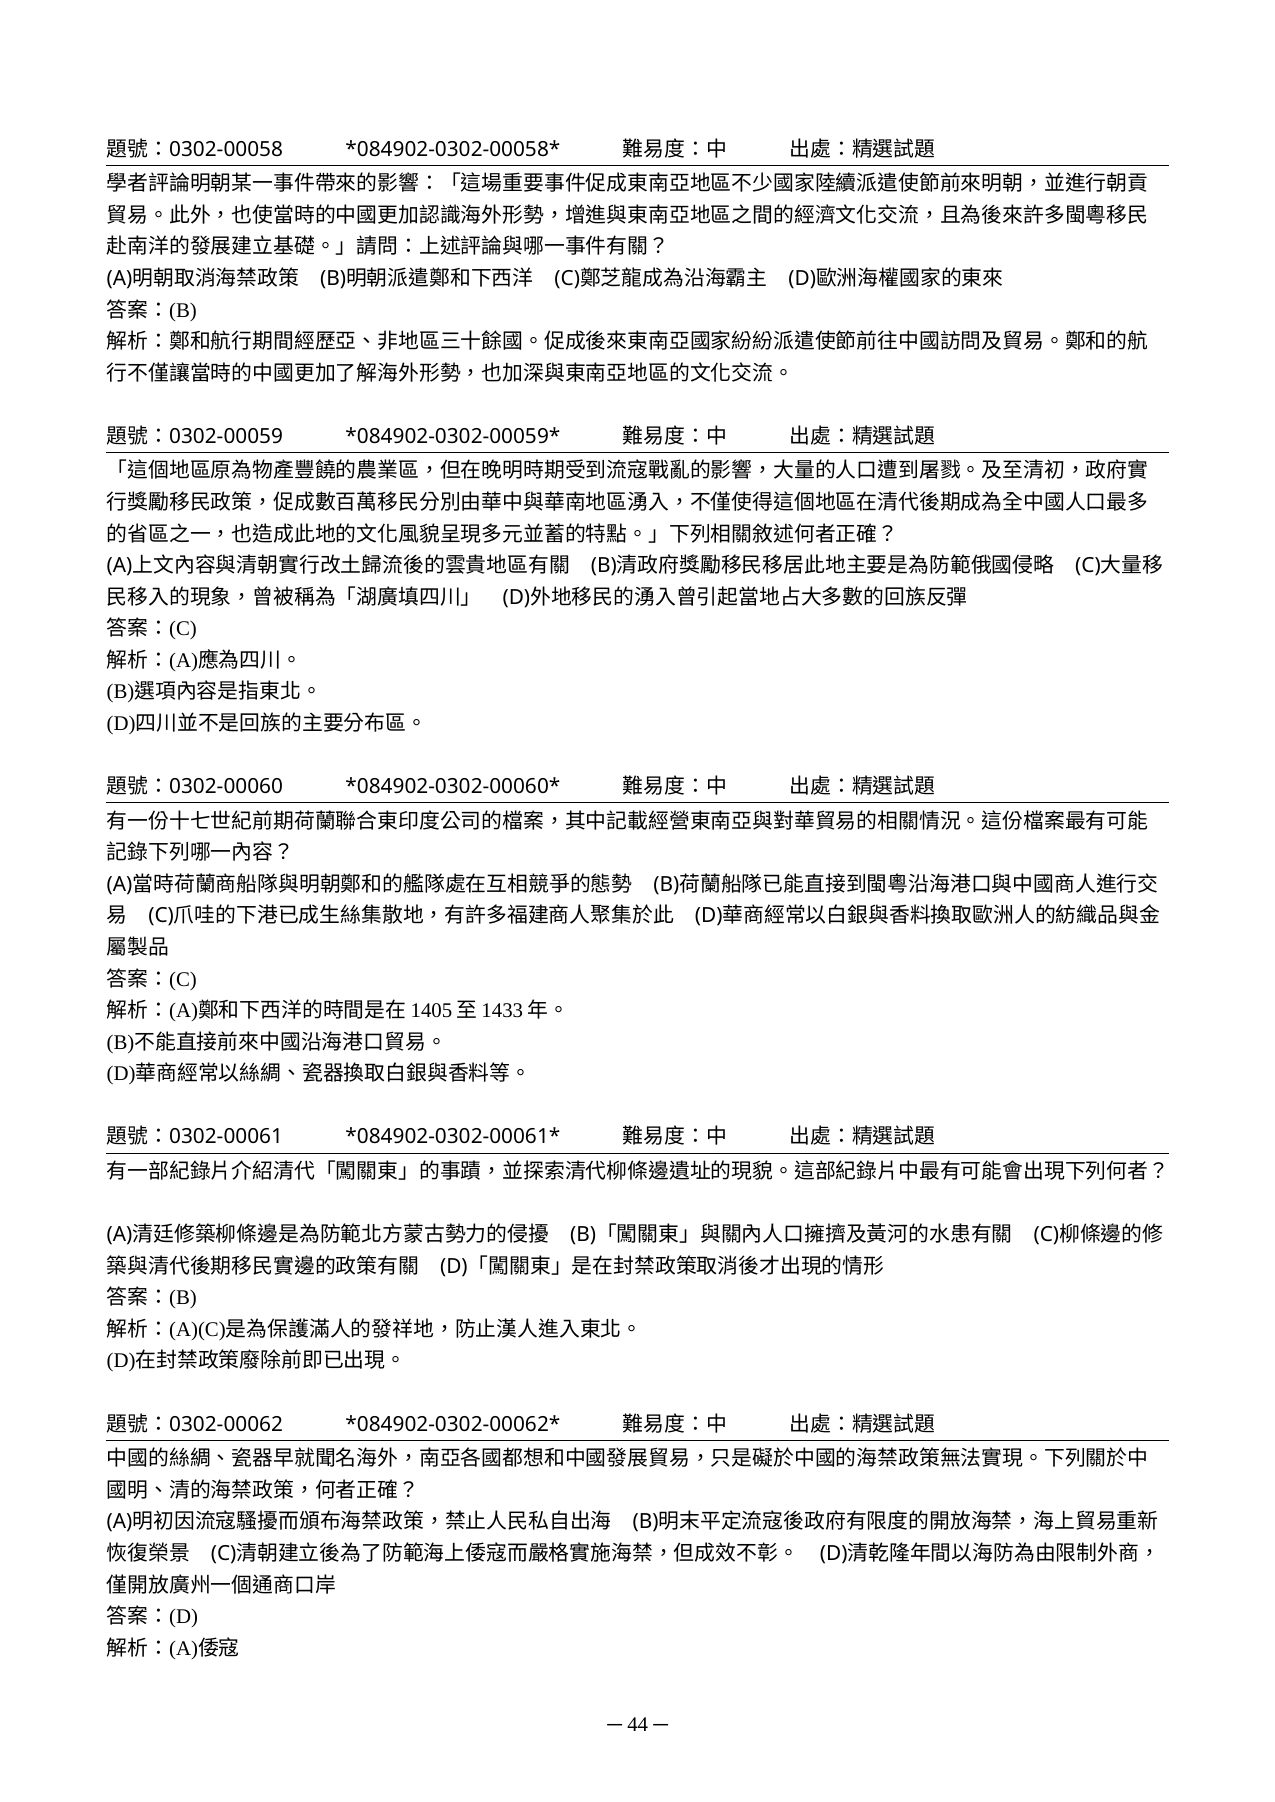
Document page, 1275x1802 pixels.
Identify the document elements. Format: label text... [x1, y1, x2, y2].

text 題號：0302-00062 *084902-0302-00062* 難易度：中 出處：精選試題 [106, 1406, 1169, 1440]
text 學者評論明朝某一事件帶來的影響：「這場重要事件促成東南亞地區不少國家陸續派遣使節前來明朝，並進行朝貢貿易。此外，也使當時的中國更加認識海外形勢，增進與東南亞地區之間的經濟文化交流，且為後來許多閩粵移民赴南洋的發展建立基礎。」請問：上述評論與哪一事件有關？ (A)明朝取消海禁政策 (B)明朝派遣鄭和下西洋 (C)鄭芝龍成為沿海霸主 (D)歐洲海權國家的東來 [106, 166, 1169, 292]
text 有一份十七世紀前期荷蘭聯合東印度公司的檔案，其中記載經營東南亞與對華貿易的相關情況。這份檔案最有可能記錄下列哪一內容？ (A)當時荷蘭商船隊與明朝鄭和的艦隊處在互相競爭的態勢 (B)荷蘭船隊已能直接到閩粵沿海港口與中國商人進行交易 (C)爪哇的下港已成生絲集散地，有許多福建商人聚集於此 (D)華商經常以白銀與香料換取歐洲人的紡織品與金屬製品 [106, 803, 1169, 961]
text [106, 1630, 1169, 1662]
text 題號：0302-00059 *084902-0302-00059* 難易度：中 出處：精選試題 [106, 418, 1169, 452]
text 題號：0302-00060 *084902-0302-00060* 難易度：中 出處：精選試題 [106, 769, 1169, 802]
text 「這個地區原為物產豐饒的農業區，但在晚明時期受到流寇戰亂的影響，大量的人口遭到屠戮。及至清初，政府實行獎勵移民政策，促成數百萬移民分別由華中與華南地區湧入，不僅使得這個地區在清代後期成為全中國人口最多的省區之一，也造成此地的文化風貌呈現多元並蓄的特點。」下列相關敘述何者正確？ (A)上文內容與清朝實行改土歸流後的雲貴地區有關 (B)清政府獎勵移民移居此地主要是為防範俄國侵略 (C)大量移民移入的現象，曾被稱為「湖廣填四川」 (D)外地移民的湧入曾引起當地占大多數的回族反彈 [106, 453, 1169, 611]
text 有一部紀錄片介紹清代「闖關東」的事蹟，並探索清代柳條邊遺址的現貌。這部紀錄片中最有可能會出現下列何者？ (A)清廷修築柳條邊是為防範北方蒙古勢力的侵擾 (B)「闖關東」與關內人口擁擠及黃河的水患有關 (C)柳條邊的修築與清代後期移民實邊的政策有關 (D)「闖關東」是在封禁政策取消後才出現的情形 [106, 1154, 1169, 1280]
text 答案：(C) [106, 611, 1169, 642]
text 答案：(B) [106, 292, 1169, 324]
text 解析：(A)鄭和下西洋的時間是在1405至1433年。 (B)不能直接前來中國沿海港口貿易。 (D)華商經常以絲綢、瓷器換取白銀與香料等。 [106, 993, 1169, 1087]
text 答案：(D) [106, 1599, 1169, 1630]
text 題號：0302-00058 *084902-0302-00058* 難易度：中 出處：精選試題 [106, 131, 1169, 165]
text 題號：0302-00061 *084902-0302-00061* 難易度：中 出處：精選試題 [106, 1119, 1169, 1153]
text 解析：(A)(C)是為保護滿人的發祥地，防止漢人進入東北。 (D)在封禁政策廢除前即已出現。 [106, 1312, 1169, 1375]
text 答案：(C) [106, 961, 1169, 993]
text 答案：(B) [106, 1280, 1169, 1312]
text 中國的絲綢、瓷器早就聞名海外，南亞各國都想和中國發展貿易，只是礙於中國的海禁政策無法實現。下列關於中國明、清的海禁政策，何者正確？ (A)明初因流寇騷擾而頒布海禁政策，禁止人民私自出海 (B)明末平定流寇後政府有限度的開放海禁，海上貿易重新恢復榮景 (C)清朝建立後為了防範海上倭寇而嚴格實施海禁，但成效不彰。 (D)清乾隆年間以海防為由限制外商，僅開放廣州一個通商口岸 [106, 1441, 1169, 1599]
text 解析：(A)應為四川。 (B)選項內容是指東北。 (D)四川並不是回族的主要分布區。 [106, 642, 1169, 737]
text 解析：鄭和航行期間經歷亞、非地區三十餘國。促成後來東南亞國家紛紛派遣使節前往中國訪問及貿易。鄭和的航行不僅讓當時的中國更加了解海外形勢，也加深與東南亞地區的文化交流。 [106, 324, 1169, 387]
